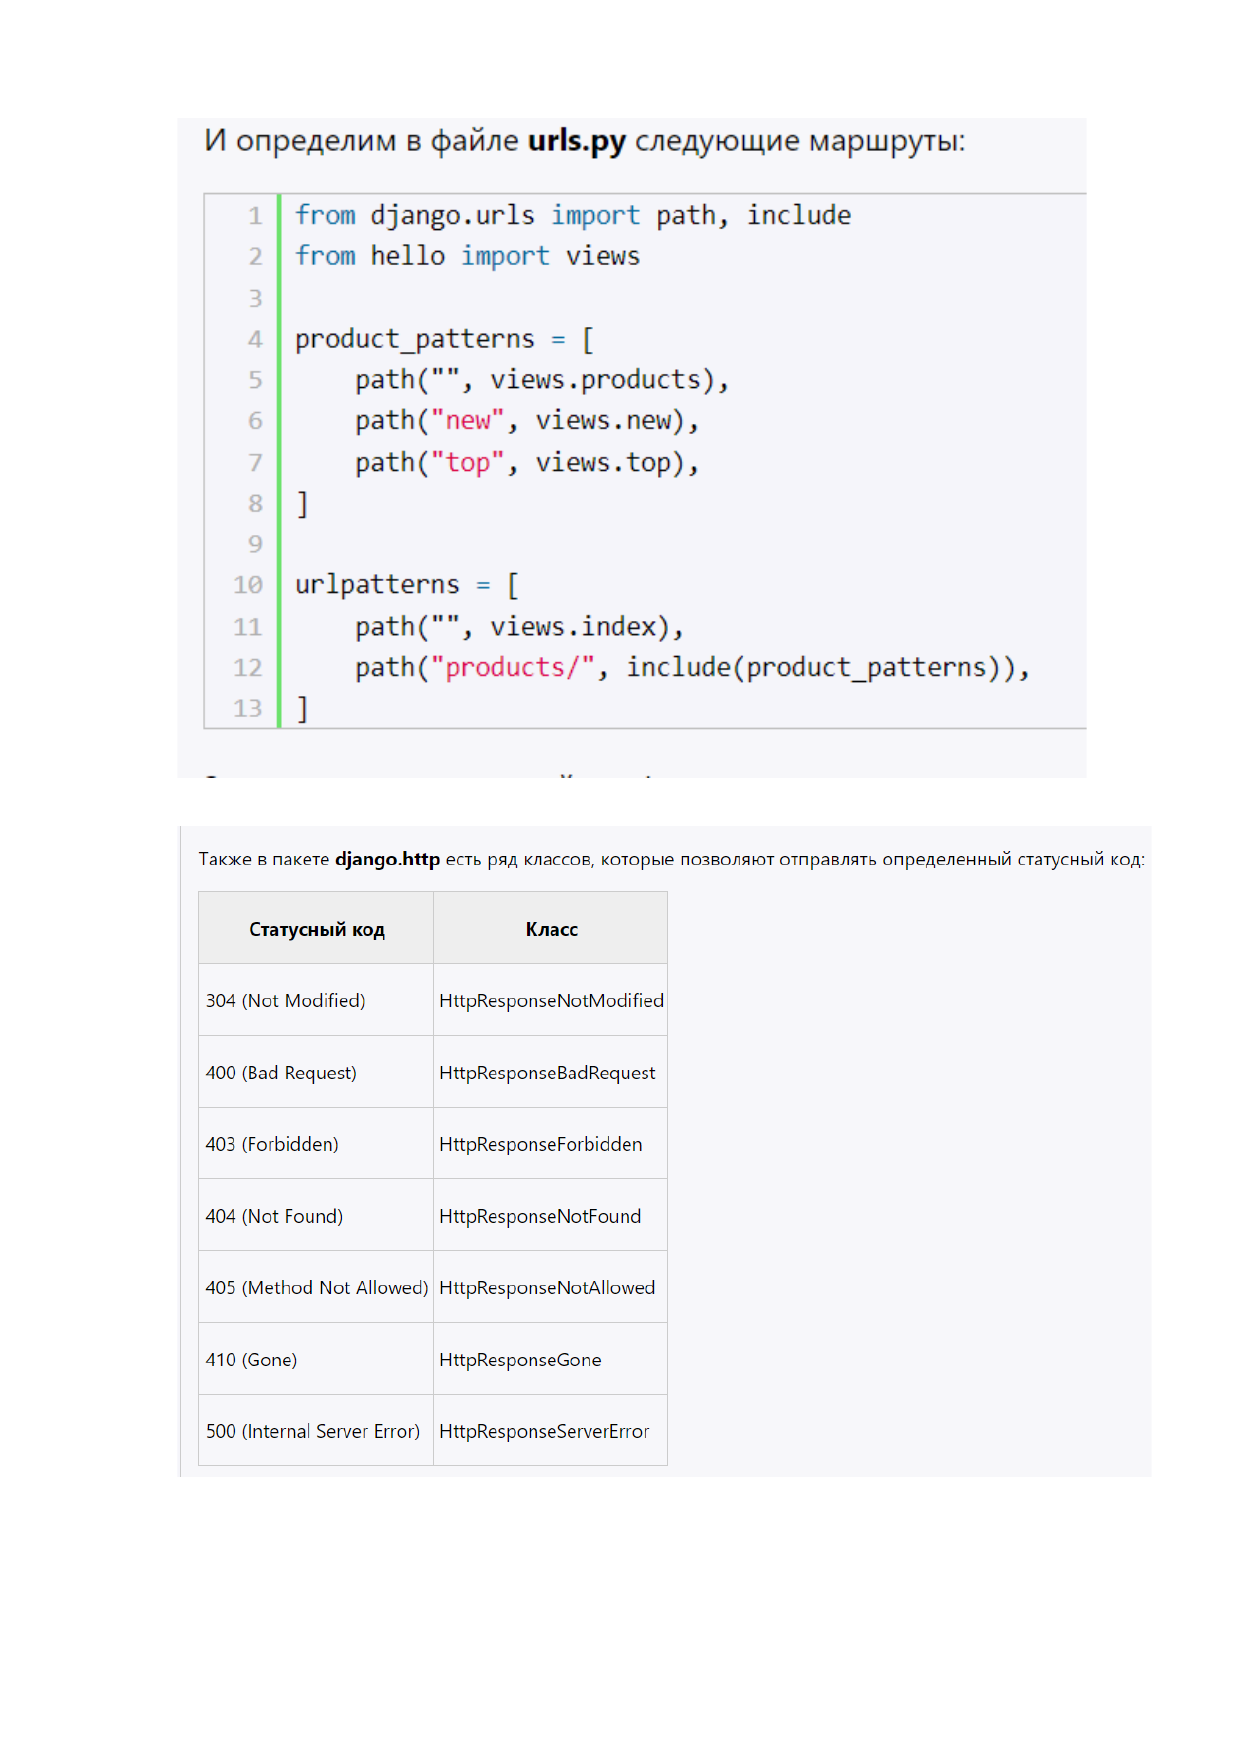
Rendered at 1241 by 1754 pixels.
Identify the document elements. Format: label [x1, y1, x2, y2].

picture [177, 826, 1152, 1477]
picture [177, 118, 1087, 778]
